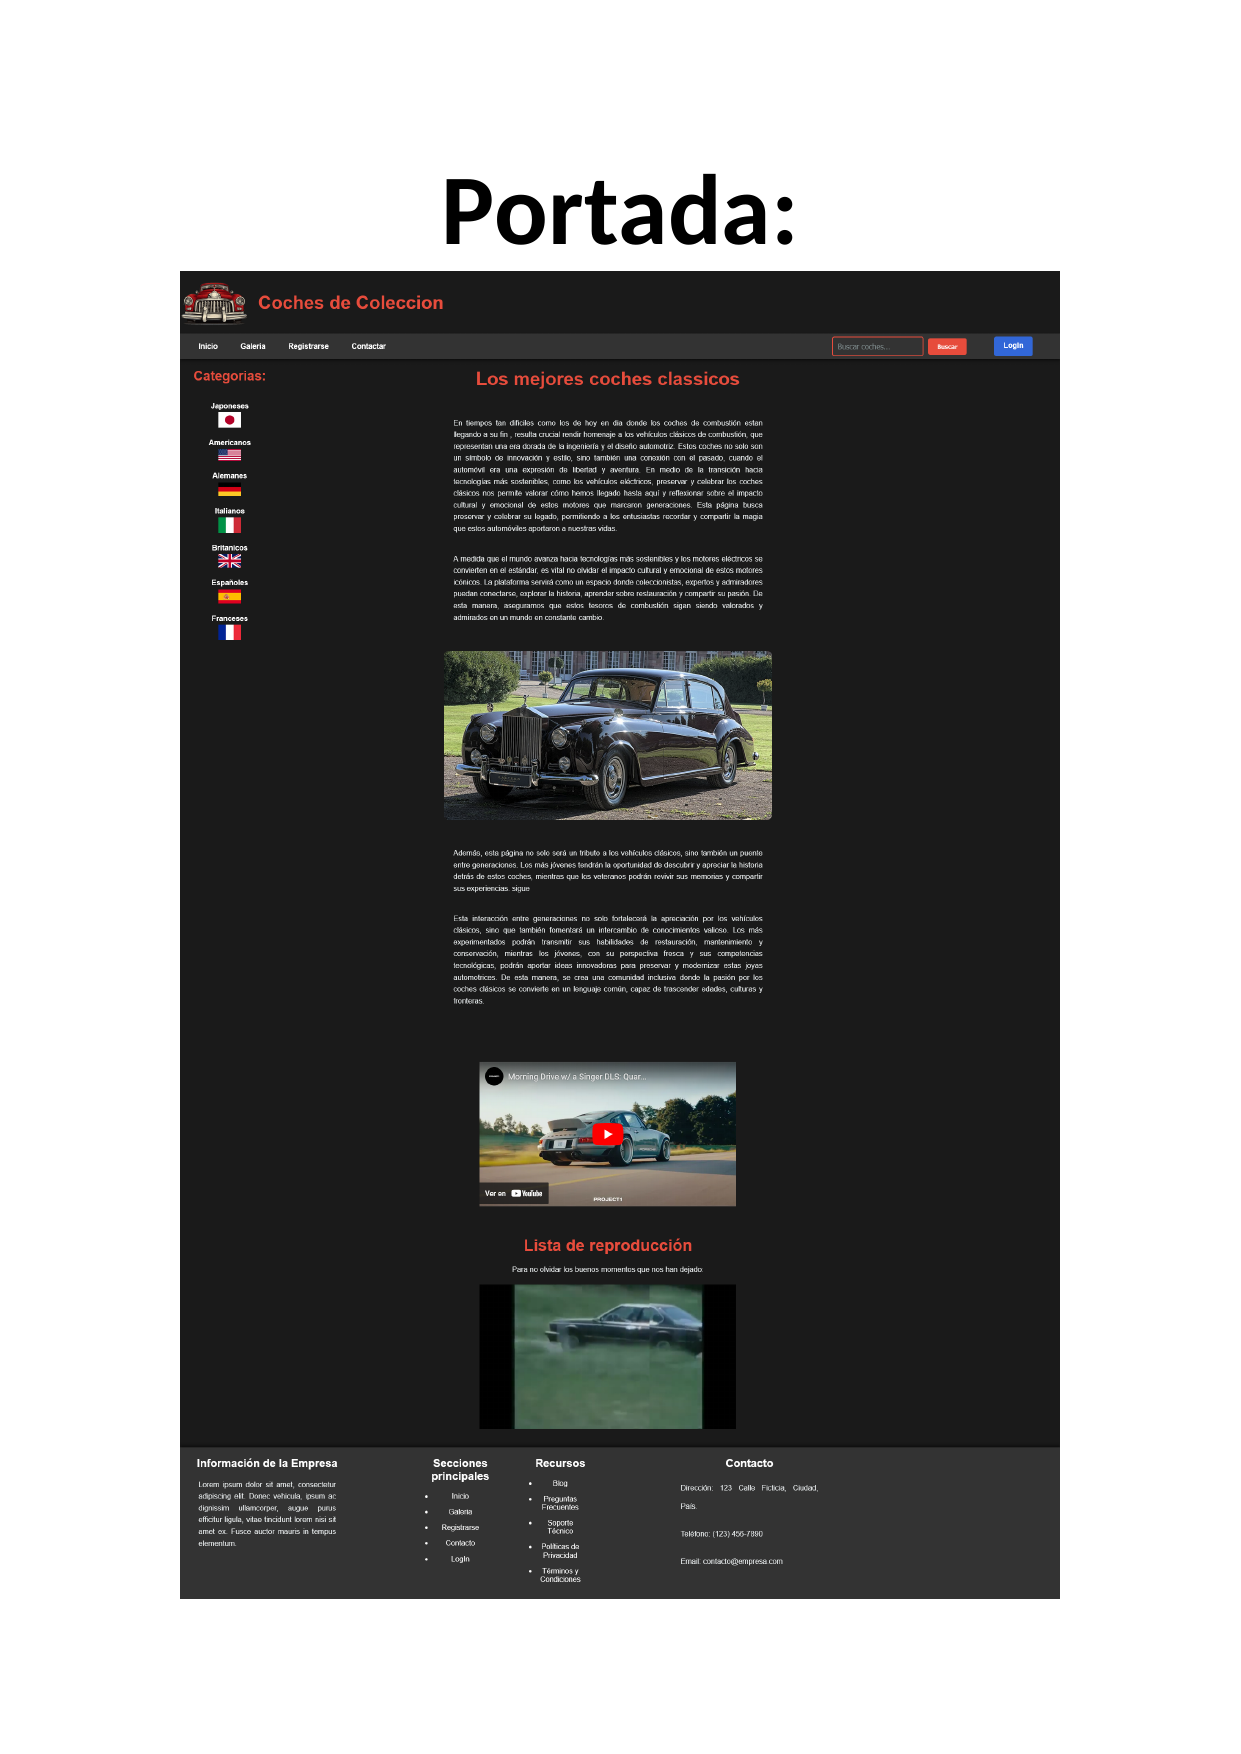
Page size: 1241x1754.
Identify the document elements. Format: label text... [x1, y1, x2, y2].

picture [180, 271, 1060, 1599]
